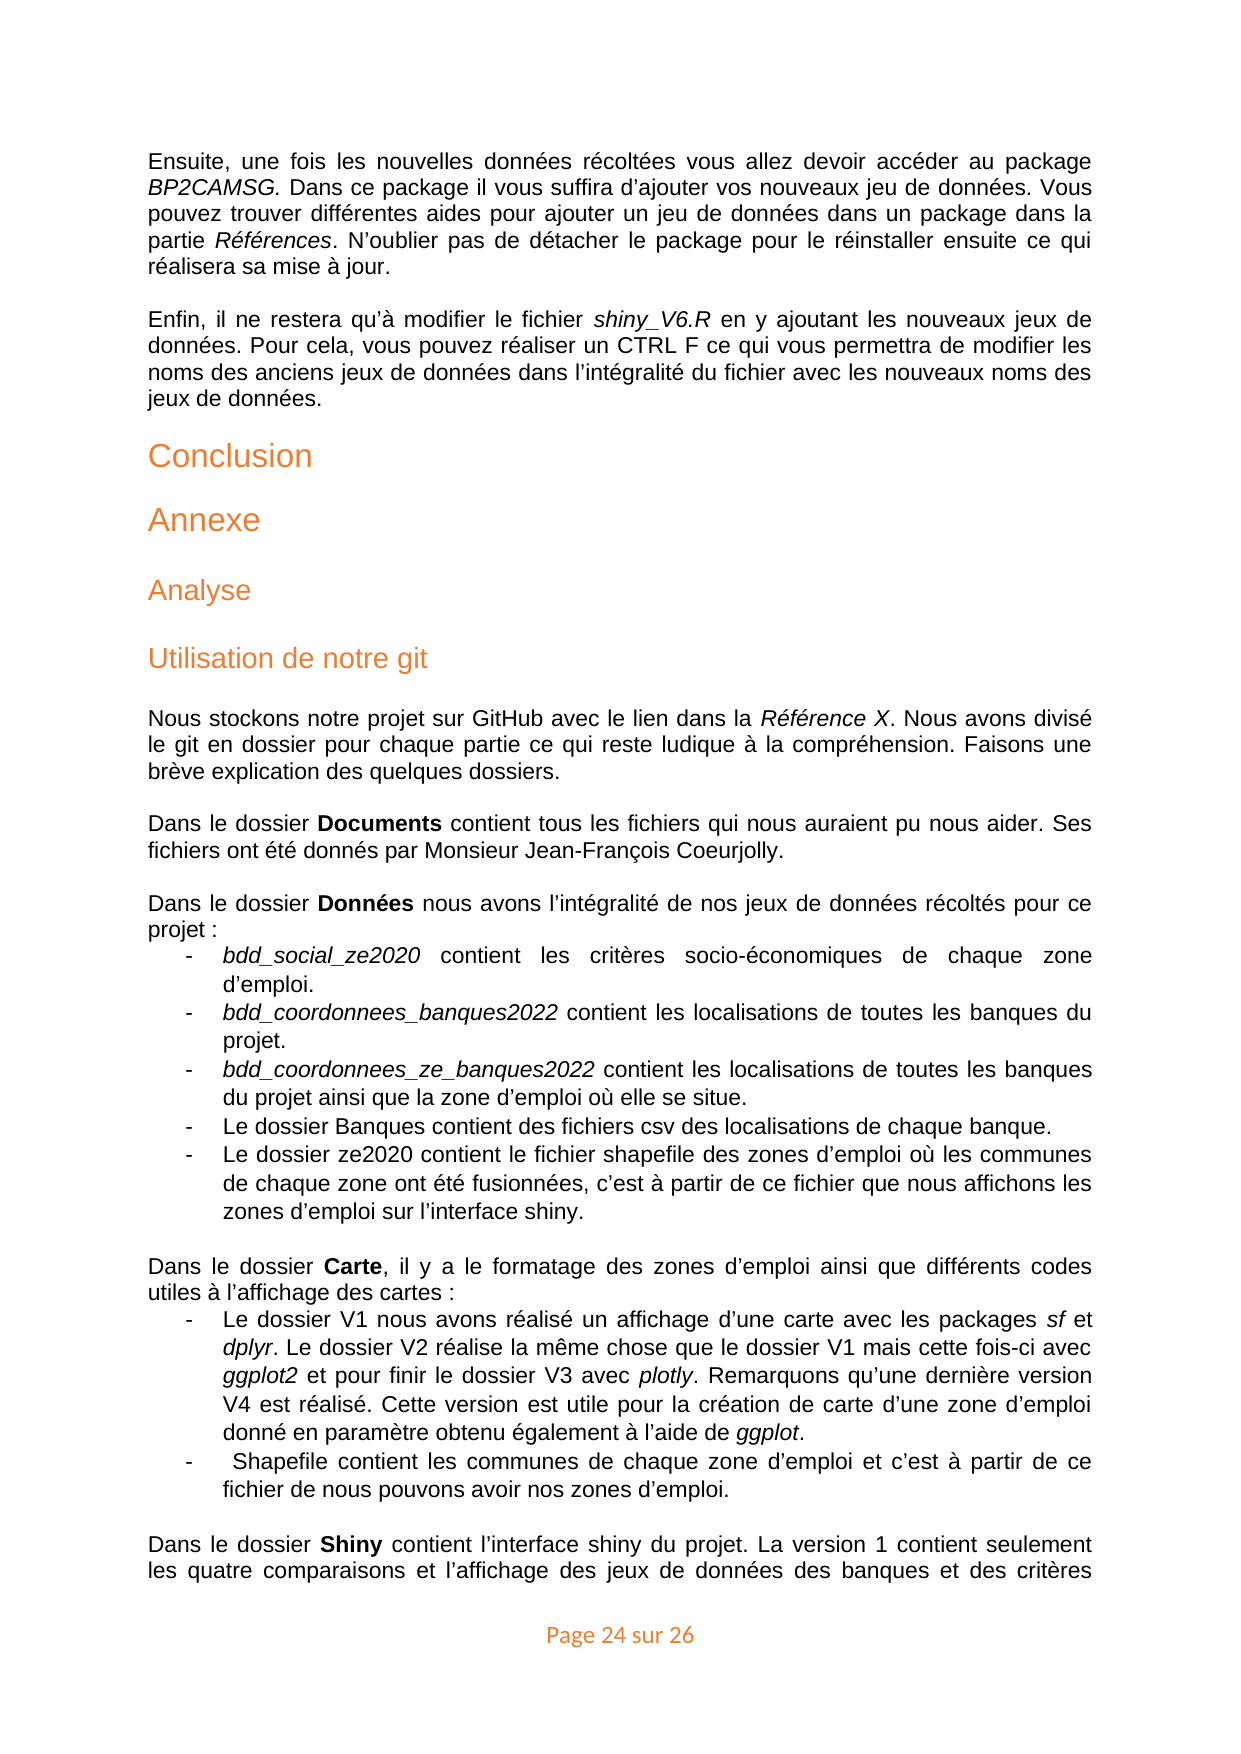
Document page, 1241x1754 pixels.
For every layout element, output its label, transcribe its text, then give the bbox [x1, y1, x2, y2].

subtitle Utilisation de notre git [148, 641, 1093, 674]
list Le dossier Banques contient des fichiers csv des localisations de chaque banque. [185, 1113, 1093, 1139]
list bdd_social_ze2020 contient les critères socio-économiques de chaque zone d’emploi. [185, 942, 1093, 997]
text Enfin, il ne restera qu’à modifier le fichier shiny_V6.R en y ajoutant les nouveaux jeux de données. Pour cela, vous pouvez réaliser un CTRL F ce qui vous permettra de modifier les noms des anciens jeux de données dans l’intégralité du fichier avec les nouveaux noms des jeux de données. [148, 306, 1093, 411]
subtitle Analyse [148, 573, 1093, 606]
list bdd_coordonnees_ze_banques2022 contient les localisations de toutes les banques du projet ainsi que la zone d’emploi où elle se situe. [185, 1056, 1093, 1111]
list Le dossier ze2020 contient le fichier shapefile des zones d’emploi où les communes de chaque zone ont été fusionnées, c’est à partir de ce fichier que nous affichons les zones d’emploi sur l’interface shiny. [185, 1141, 1093, 1224]
text Dans le dossier Données nous avons l’intégralité de nos jeux de données récoltés pour ce projet : [148, 889, 1093, 942]
text Dans le dossier Carte, il y a le formatage des zones d’emploi ainsi que différents codes utiles à l’affichage des cartes : [148, 1253, 1093, 1306]
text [148, 1531, 1093, 1584]
text Dans le dossier Documents contient tous les fichiers qui nous auraient pu nous aider. Ses fichiers ont été donnés par Monsieur Jean-François Coeurjolly. [148, 810, 1093, 863]
text Nous stockons notre projet sur GitHub avec le lien dans la Référence X. Nous avons divisé le git en dossier pour chaque partie ce qui reste ludique à la compréhension. Faisons une brève explication des quelques dossiers. [148, 705, 1093, 784]
list bdd_coordonnees_banques2022 contient les localisations de toutes les banques du projet. [185, 999, 1093, 1054]
list Le dossier V1 nous avons réalisé un affichage d’une carte avec les packages sf et dplyr. Le dossier V2 réalise la même chose que le dossier V1 mais cette fois-ci avec ggplot2 et pour finir le dossier V3 avec plotly. Remarquons qu’une dernière version V4 est réalisé. Cette version est utile pour la création de carte d’une zone d’emploi donné en paramètre obtenu également à l’aide de ggplot. [185, 1306, 1093, 1446]
text Ensuite, une fois les nouvelles données récoltées vous allez devoir accéder au package BP2CAMSG. Dans ce package il vous suffira d’ajouter vos nouveaux jeu de données. Vous pouvez trouver différentes aides pour ajouter un jeu de données dans un package dans la partie Références. N’oublier pas de détacher le package pour le réinstaller ensuite ce qui réalisera sa mise à jour. [148, 148, 1093, 279]
subtitle Annexe [148, 499, 1093, 538]
subtitle Conclusion [148, 436, 1093, 474]
list Shapefile contient les communes de chaque zone d’emploi et c’est à partir de ce fichier de nous pouvons avoir nos zones d’emploi. [185, 1448, 1093, 1503]
